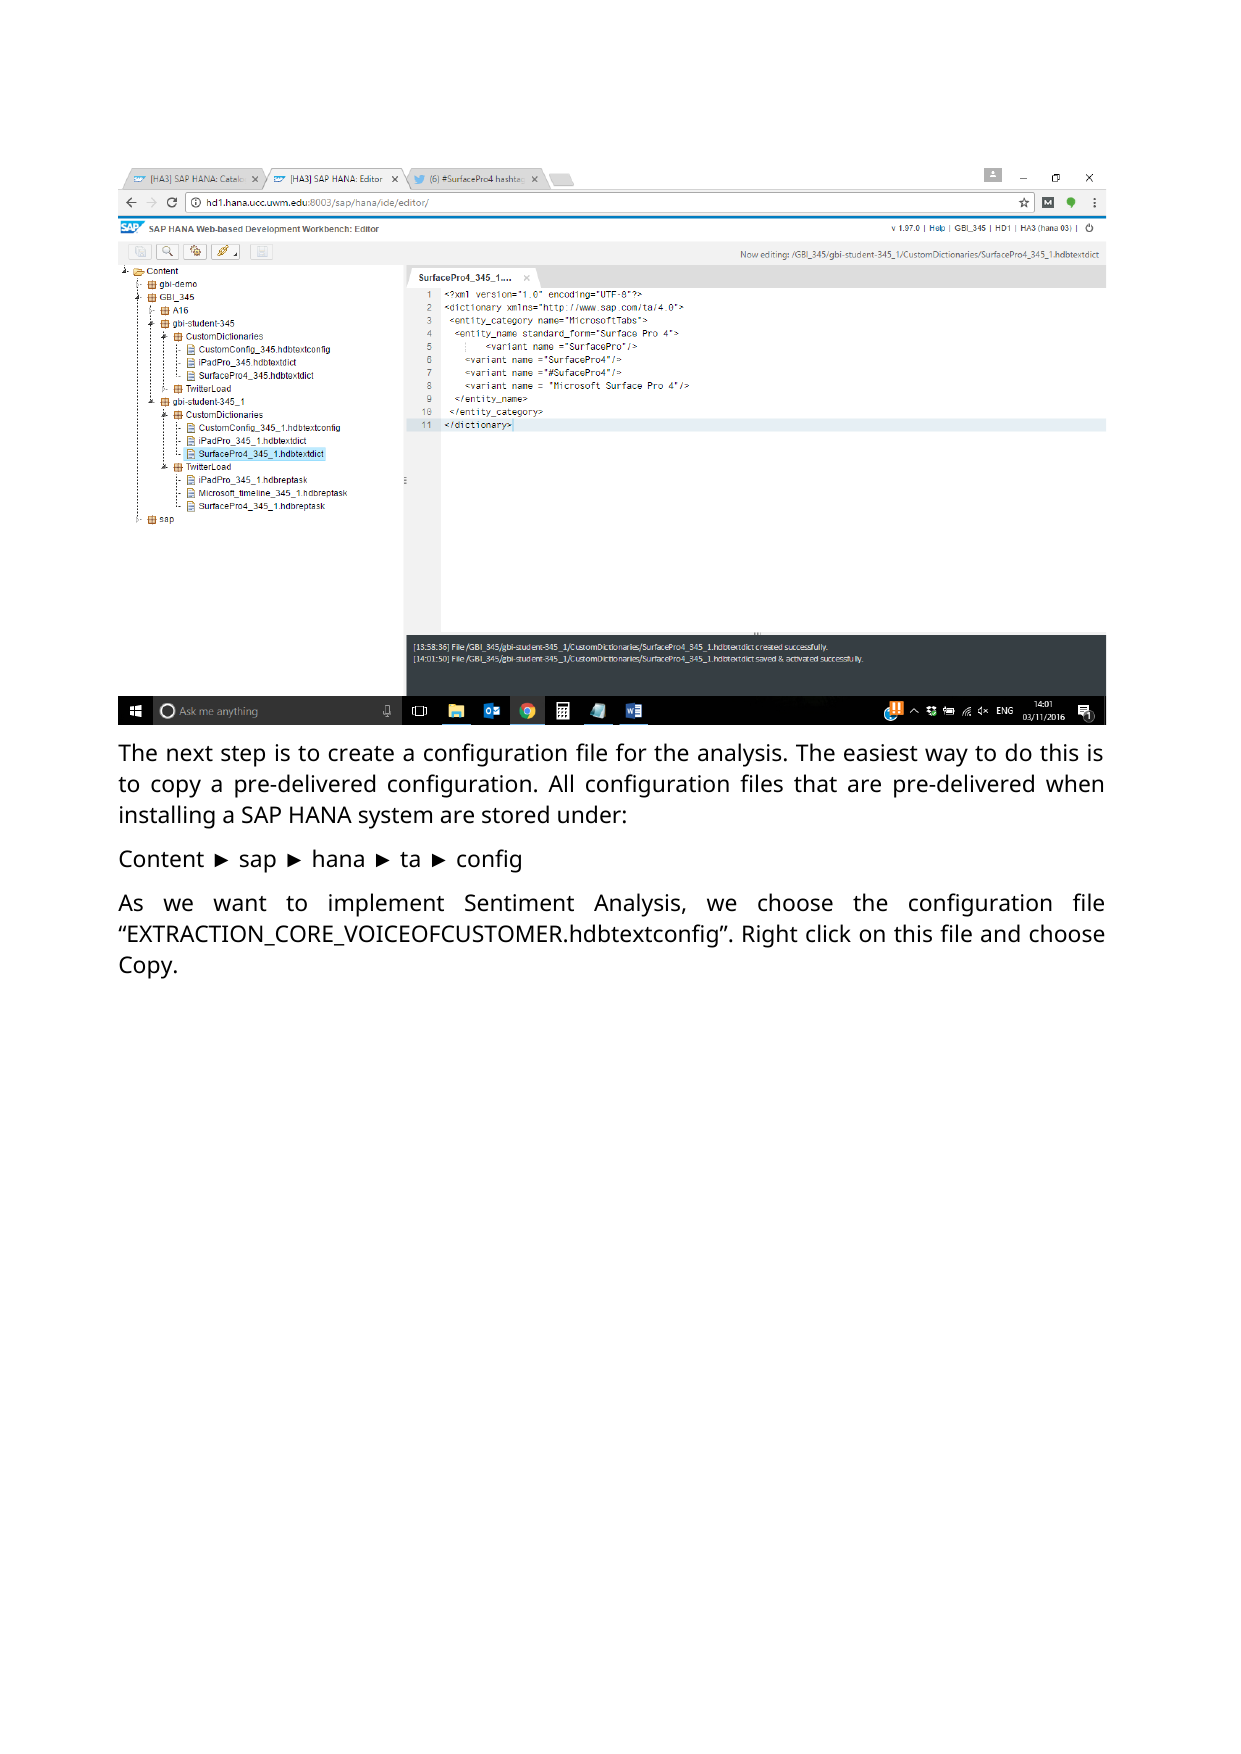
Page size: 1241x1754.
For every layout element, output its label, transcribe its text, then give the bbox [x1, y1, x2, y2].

text Content ► sap ► hana ► ta ► config [118, 843, 1106, 874]
picture [118, 168, 1107, 725]
text As we want to implement Sentiment Analysis, we choose the configuration file “EXTRACTION_CORE_VOICEOFCUSTOMER.hdbtextconfig”. Right click on this file and choose Copy. [118, 887, 1106, 981]
text The next step is to create a configuration file for the analysis. The easiest way to do this is to copy a pre-delivered configuration. All configuration files that are pre-delivered when installing a SAP HANA system are stored under: [118, 737, 1106, 831]
